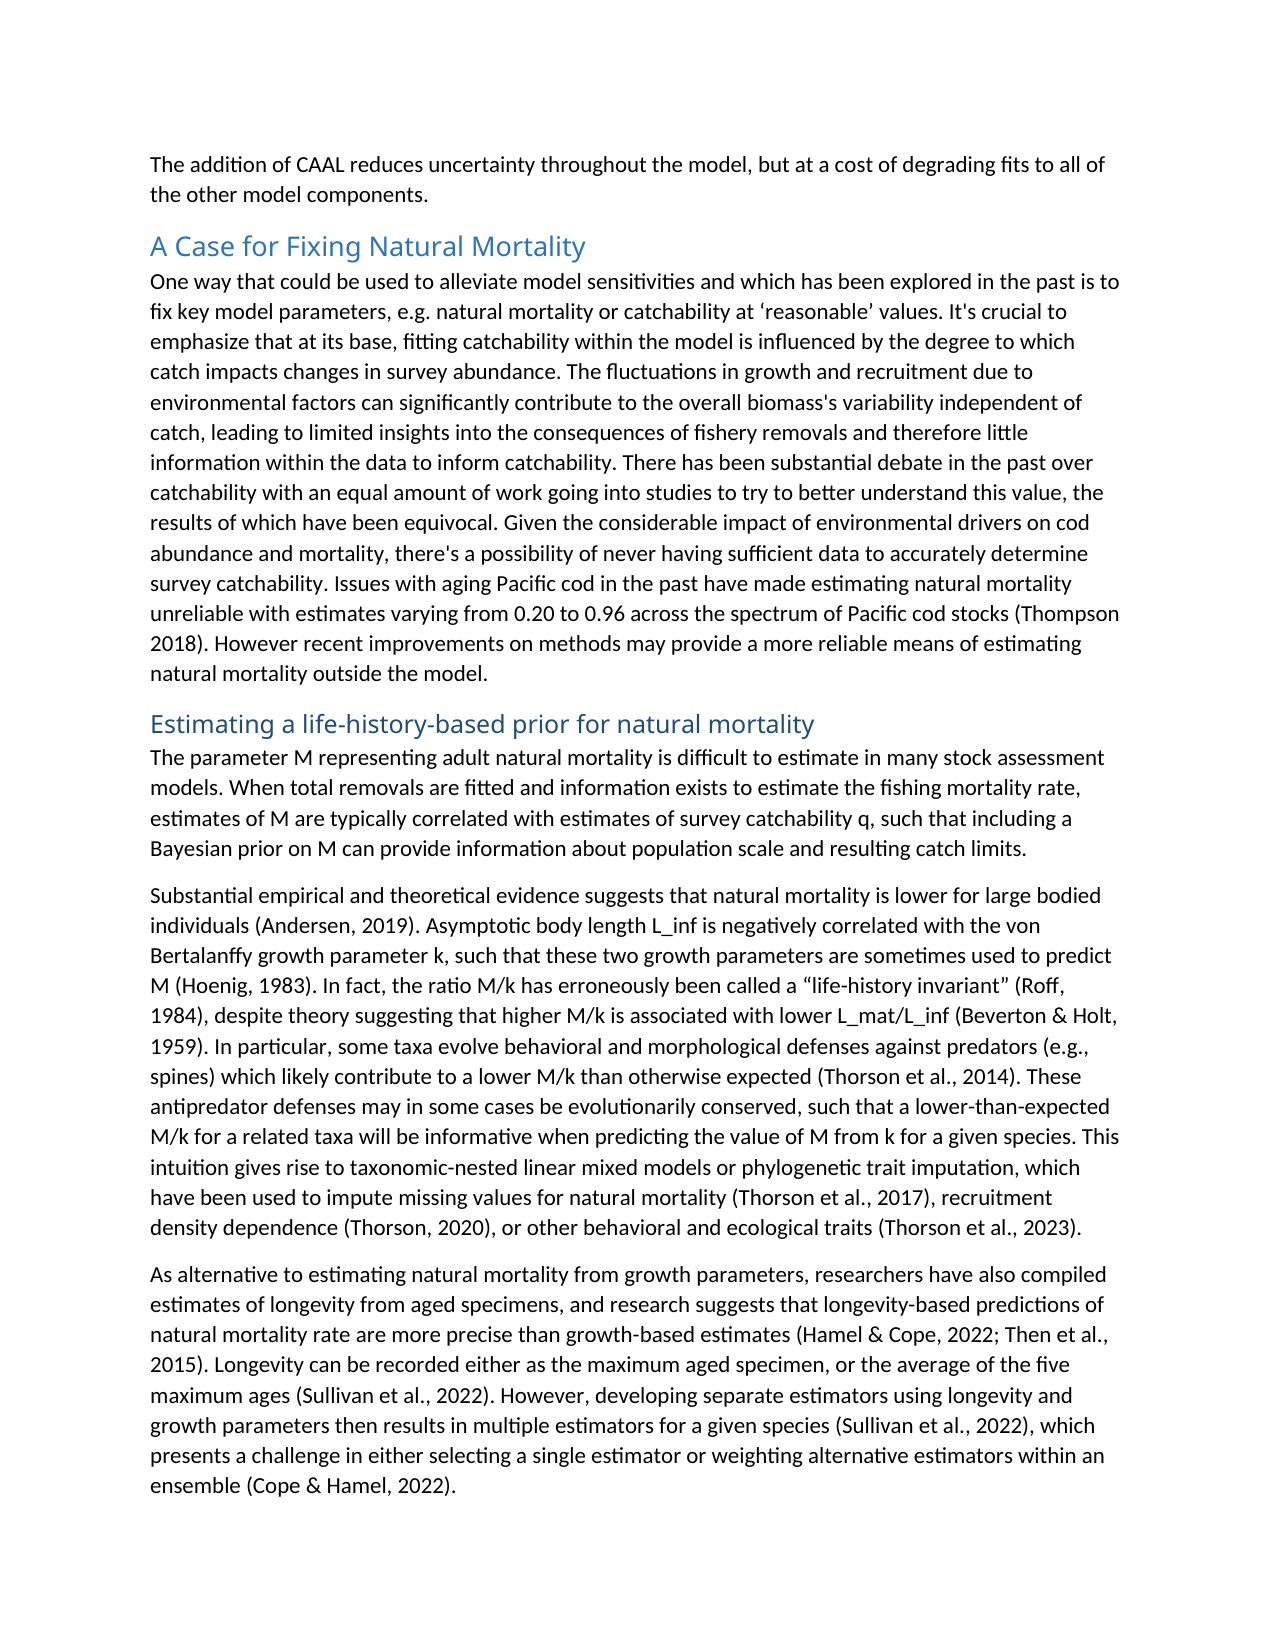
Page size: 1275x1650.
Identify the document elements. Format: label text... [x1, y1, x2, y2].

subtitle Estimating a life-history-based prior for natural mortality [150, 706, 1125, 741]
text The addition of CAAL reduces uncertainty throughout the model, but at a cost of degrading fits to all of the other model components. [150, 150, 1125, 208]
text As alternative to estimating natural mortality from growth parameters, researchers have also compiled estimates of longevity from aged specimens, and research suggests that longevity-based predictions of natural mortality rate are more precise than growth-based estimates (Hamel & Cope, 2022; Then et al., 2015). Longevity can be recorded either as the maximum aged specimen, or the average of the five maximum ages (Sullivan et al., 2022). However, developing separate estimators using longevity and growth parameters then results in multiple estimators for a given species (Sullivan et al., 2022), which presents a challenge in either selecting a single estimator or weighting alternative estimators within an ensemble (Cope & Hamel, 2022). [150, 1260, 1125, 1499]
text Substantial empirical and theoretical evidence suggests that natural mortality is lower for large bodied individuals (Andersen, 2019). Asymptotic body length L_inf is negatively correlated with the von Bertalanffy growth parameter k, such that these two growth parameters are sometimes used to predict M (Hoenig, 1983). In fact, the ratio M/k has erroneously been called a “life-history invariant” (Roff, 1984), despite theory suggesting that higher M/k is associated with lower L_mat/L_inf (Beverton & Holt, 1959). In particular, some taxa evolve behavioral and morphological defenses against predators (e.g., spines) which likely contribute to a lower M/k than otherwise expected (Thorson et al., 2014). These antipredator defenses may in some cases be evolutionarily conserved, such that a lower-than-expected M/k for a related taxa will be informative when predicting the value of M from k for a given species. This intuition gives rise to taxonomic-nested linear mixed models or phylogenetic trait imputation, which have been used to impute missing values for natural mortality (Thorson et al., 2017), recruitment density dependence (Thorson, 2020), or other behavioral and ecological traits (Thorson et al., 2023). [150, 881, 1125, 1241]
text One way that could be used to alleviate model sensitivities and which has been explored in the past is to fix key model parameters, e.g. natural mortality or catchability at ‘reasonable’ values. It's crucial to emphasize that at its base, fitting catchability within the model is influenced by the degree to which catch impacts changes in survey abundance. The fluctuations in growth and recruitment due to environmental factors can significantly contribute to the overall biomass's variability independent of catch, leading to limited insights into the consequences of fishery removals and therefore little information within the data to inform catchability. There has been substantial debate in the past over catchability with an equal amount of work going into studies to try to better understand this value, the results of which have been equivocal. Given the considerable impact of environmental drivers on cod abundance and mortality, there's a possibility of never having sufficient data to accurately determine survey catchability. Issues with aging Pacific cod in the past have made estimating natural mortality unreliable with estimates varying from 0.20 to 0.96 across the spectrum of Pacific cod stocks (Thompson 2018). However recent improvements on methods may provide a more reliable means of estimating natural mortality outside the model. [150, 267, 1125, 688]
text The parameter M representing adult natural mortality is difficult to estimate in many stock assessment models. When total removals are fitted and information exists to estimate the fishing mortality rate, estimates of M are typically correlated with estimates of survey catchability q, such that including a Bayesian prior on M can provide information about population scale and resulting catch limits. [150, 743, 1125, 862]
subtitle A Case for Fixing Natural Mortality [150, 227, 1125, 264]
